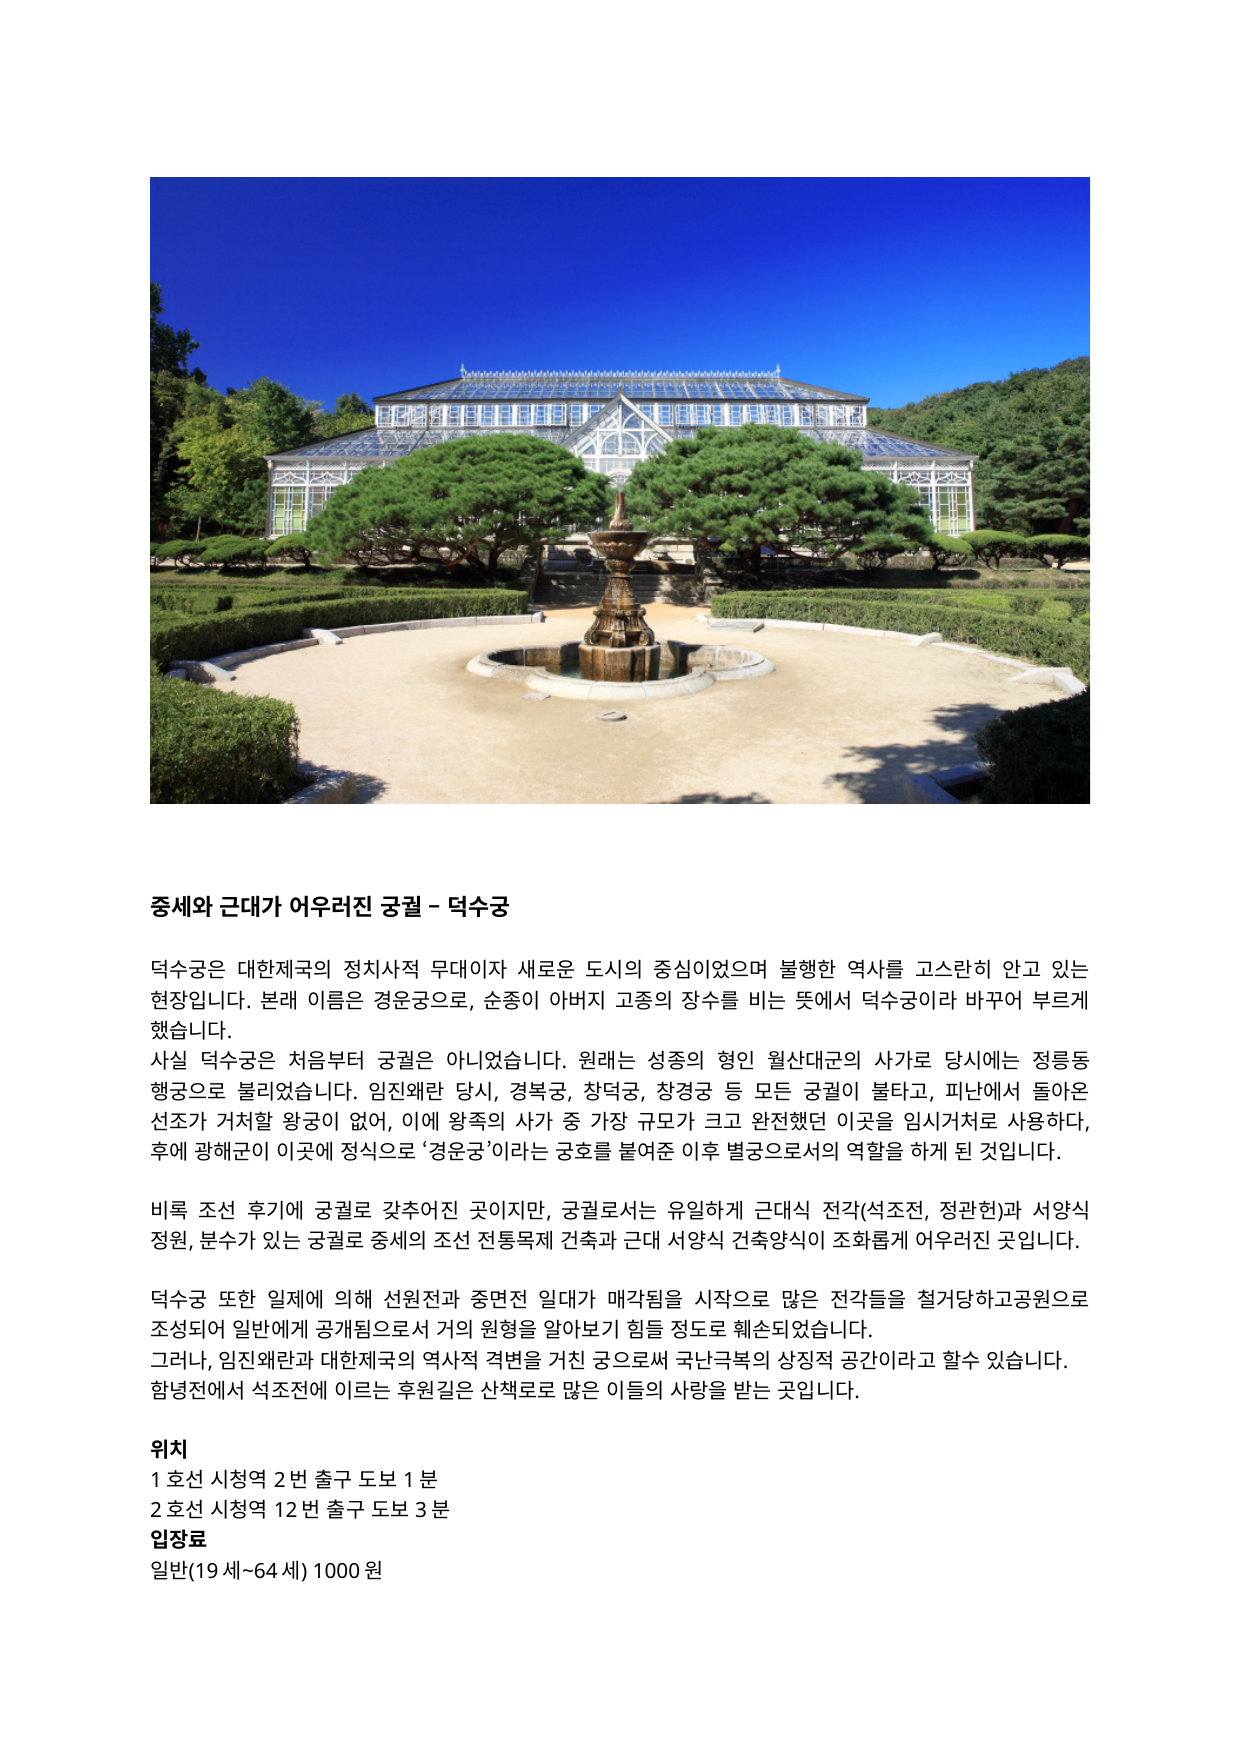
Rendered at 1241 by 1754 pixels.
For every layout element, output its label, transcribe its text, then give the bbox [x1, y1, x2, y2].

text 입장료 [150, 1524, 1090, 1554]
text 덕수궁은 대한제국의 정치사적 무대이자 새로운 도시의 중심이었으며 불행한 역사를 고스란히 안고 있는 현장입니다. 본래 이름은 경운궁으로, 순종이 아버지 고종의 장수를 비는 뜻에서 덕수궁이라 바꾸어 부르게 했습니다. [150, 954, 1090, 1044]
text 2호선 시청역 12번 출구 도보 3분 [150, 1493, 1090, 1524]
text 함녕전에서 석조전에 이르는 후원길은 산책로로 많은 이들의 사랑을 받는 곳입니다. [150, 1374, 1090, 1404]
text 위치 [150, 1433, 1090, 1463]
text 덕수궁 또한 일제에 의해 선원전과 중면전 일대가 매각됨을 시작으로 많은 전각들을 철거당하고공원으로 조성되어 일반에게 공개됨으로서 거의 원형을 알아보기 힘들 정도로 훼손되었습니다. [150, 1283, 1090, 1344]
text 그러나, 임진왜란과 대한제국의 역사적 격변을 거친 궁으로써 국난극복의 상징적 공간이라고 할수 있습니다. [150, 1344, 1090, 1374]
text 1호선 시청역 2번 출구 도보 1분 [150, 1463, 1090, 1493]
text 중세와 근대가 어우러진 궁궐 – 덕수궁 [150, 889, 1090, 922]
text 비록 조선 후기에 궁궐로 갖추어진 곳이지만, 궁궐로서는 유일하게 근대식 전각(석조전, 정관헌)과 서양식 정원, 분수가 있는 궁궐로 중세의 조선 전통목제 건축과 근대 서양식 건축양식이 조화롭게 어우러진 곳입니다. [150, 1194, 1090, 1255]
text 사실 덕수궁은 처음부터 궁궐은 아니었습니다. 원래는 성종의 형인 월산대군의 사가로 당시에는 정릉동 행궁으로 불리었습니다. 임진왜란 당시, 경복궁, 창덕궁, 창경궁 등 모든 궁궐이 불타고, 피난에서 돌아온 선조가 거처할 왕궁이 없어, 이에 왕족의 사가 중 가장 규모가 크고 완전했던 이곳을 임시거처로 사용하다, 후에 광해군이 이곳에 정식으로 ‘경운궁’이라는 궁호를 붙여준 이후 별궁으로서의 역할을 하게 된 것입니다. [150, 1044, 1090, 1166]
text 일반(19세~64세) 1000원 [150, 1554, 1090, 1584]
picture [150, 177, 1091, 804]
